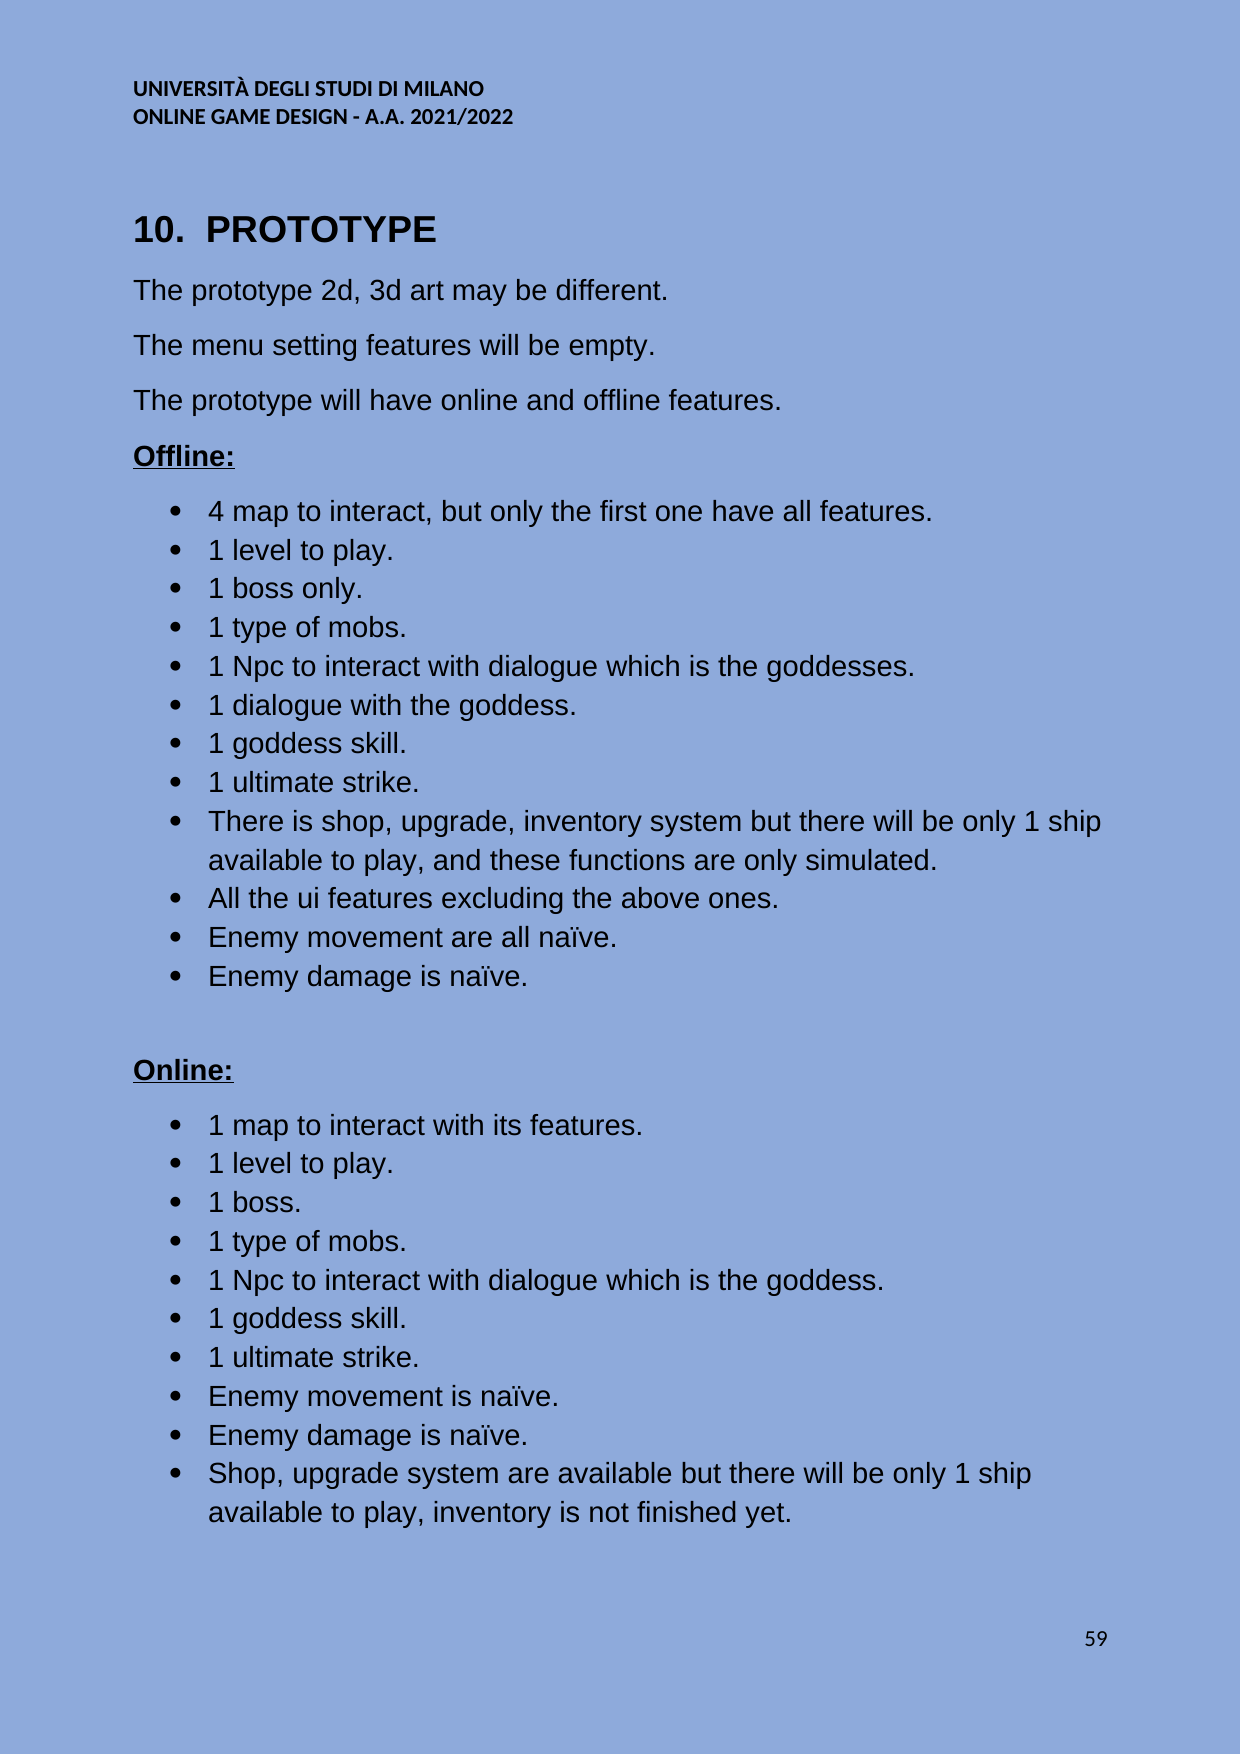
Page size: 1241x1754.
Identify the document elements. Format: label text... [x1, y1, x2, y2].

list 4 map to interact, but only the first one have all features. [170, 494, 1107, 528]
list Shop, upgrade system are available but there will be only 1 ship available to play, inventory is not finished yet. [170, 1457, 1107, 1529]
list 1 type of mobs. [170, 610, 1107, 644]
text The prototype will have online and offline features. [133, 383, 1107, 417]
list Enemy movement is naïve. [170, 1379, 1107, 1413]
list 1 Npc to interact with dialogue which is the goddess. [170, 1263, 1107, 1297]
list 1 ultimate strike. [170, 1340, 1107, 1374]
list 1 dialogue with the goddess. [170, 688, 1107, 721]
list All the ui features excluding the above ones. [170, 881, 1107, 915]
list 1 type of mobs. [170, 1224, 1107, 1258]
list Enemy damage is naïve. [170, 959, 1107, 992]
list 1 Npc to interact with dialogue which is the goddesses. [170, 649, 1107, 683]
list 1 boss only. [170, 571, 1107, 605]
text The menu setting features will be empty. [133, 328, 1107, 362]
list Enemy movement are all naïve. [170, 920, 1107, 954]
list 1 goddess skill. [170, 726, 1107, 760]
text Online: [133, 1053, 1107, 1086]
text Offline: [133, 439, 1107, 472]
list 1 map to interact with its features. [170, 1108, 1107, 1142]
list 1 goddess skill. [170, 1302, 1107, 1335]
text The prototype 2d, 3d art may be different. [133, 273, 1107, 307]
list 1 boss. [170, 1185, 1107, 1219]
list There is shop, upgrade, inventory system but there will be only 1 ship available to play, and these functions are only simulated. [170, 804, 1107, 876]
list 1 level to play. [170, 1147, 1107, 1180]
list 1 level to play. [170, 533, 1107, 566]
text 10. PROTOTYPE [133, 207, 1107, 250]
list Enemy damage is naïve. [170, 1418, 1107, 1452]
list 1 ultimate strike. [170, 765, 1107, 799]
